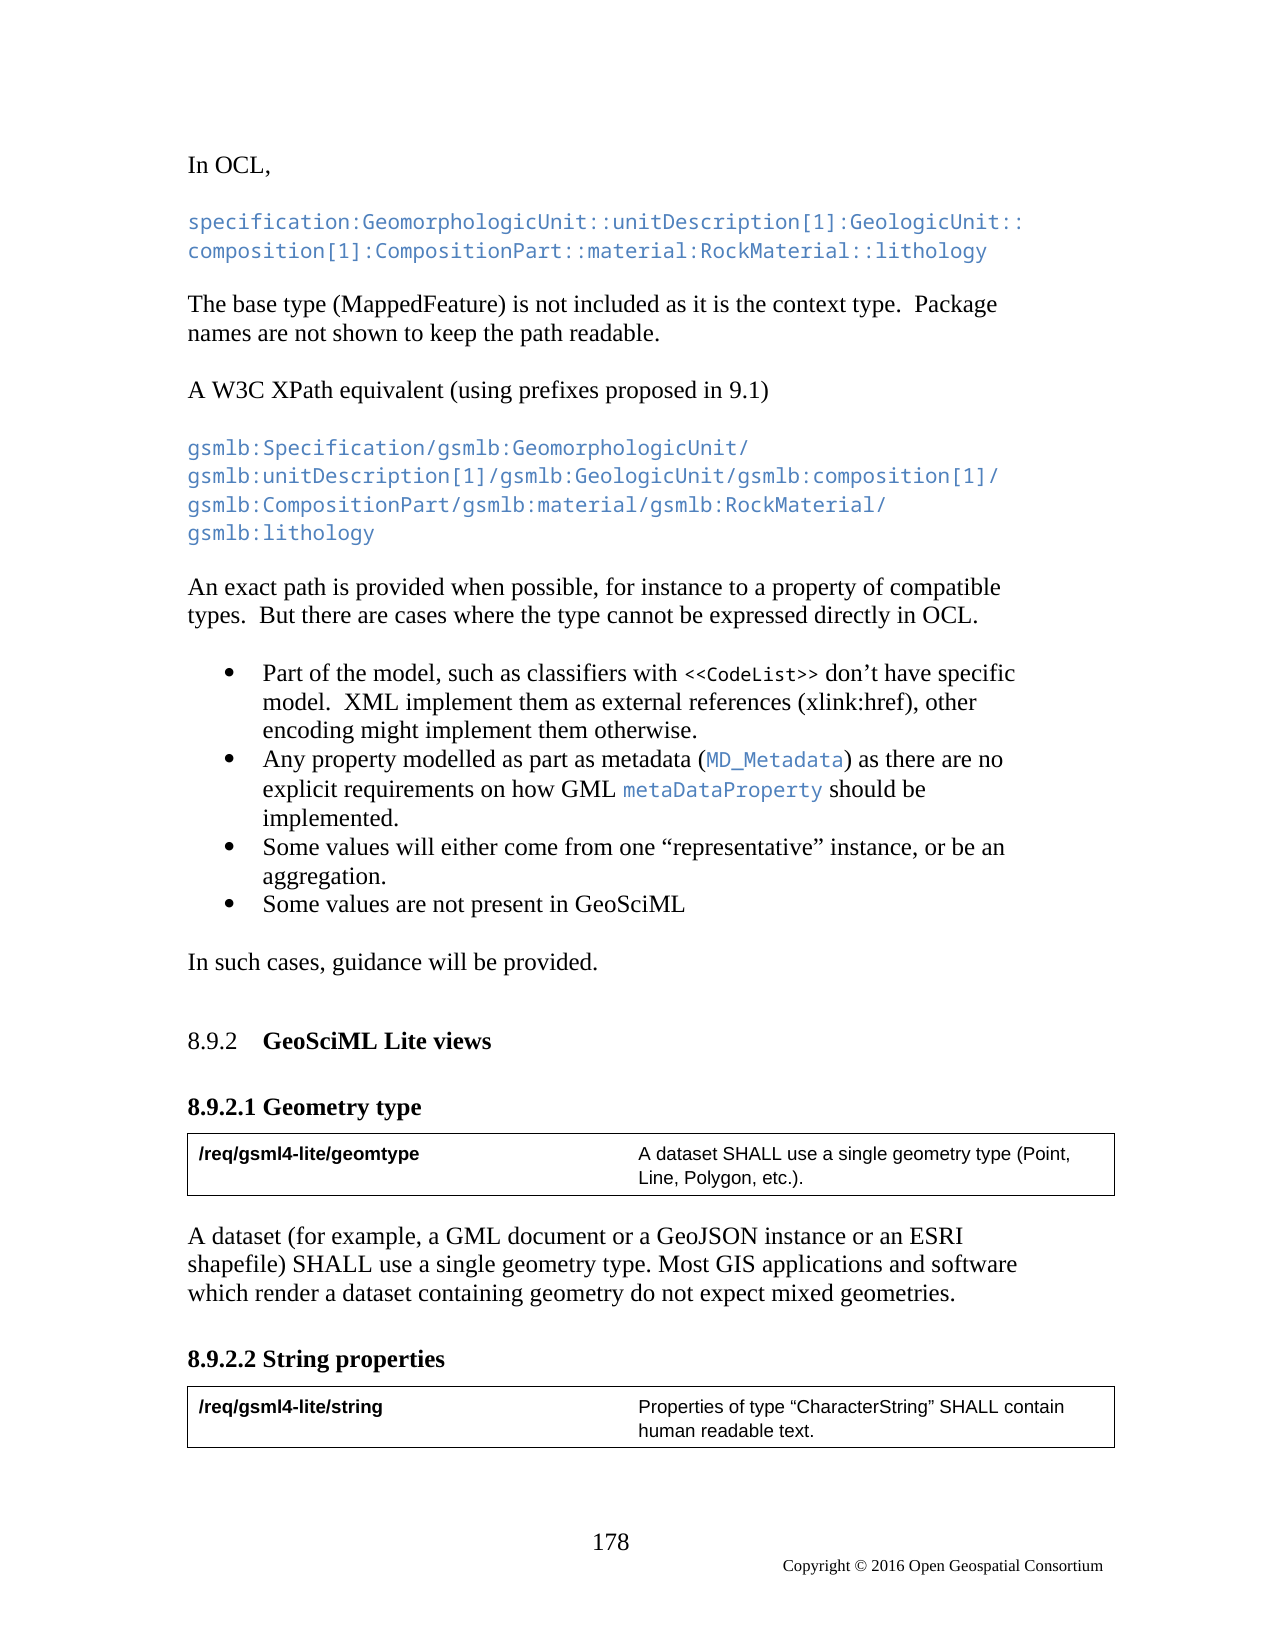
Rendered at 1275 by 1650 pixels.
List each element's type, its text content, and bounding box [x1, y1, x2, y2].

text gsmlb:Specification/gsmlb:GeomorphologicUnit/gsmlb:unitDescription[1]/gsmlb:GeologicUnit/gsmlb:composition[1]/gsmlb:CompositionPart/gsmlb:material/gsmlb:RockMaterial/gsmlb:lithology [187, 433, 1034, 547]
text A W3C XPath equivalent (using prefixes proposed in 9.1) [187, 376, 1034, 404]
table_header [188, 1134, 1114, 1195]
subtitle GeoSciML Lite views [187, 1026, 1034, 1054]
text A dataset (for example, a GML document or a GeoJSON instance or an ESRI shapefile) SHALL use a single geometry type. Most GIS applications and software which render a dataset containing geometry do not expect mixed geometries. [187, 1221, 1034, 1307]
text An exact path is provided when possible, for instance to a property of compatible types. But there are cases where the type cannot be expressed directly in OCL. [187, 572, 1034, 629]
list Any property modelled as part as metadata (MD_Metadata) as there are no explicit requirements on how GML metaDataProperty should be implemented. [225, 744, 1034, 832]
list Part of the model, such as classifiers with <<CodeList>> don’t have specific model. XML implement them as external references (xlink:href), other encoding might implement them otherwise. [225, 658, 1034, 744]
text In such cases, guidance will be provided. [187, 947, 1034, 976]
subtitle String properties [187, 1344, 1034, 1373]
list Some values are not present in GeoSciML [225, 889, 1034, 918]
text specification:GeomorphologicUnit::unitDescription[1]:GeologicUnit::composition[1]:CompositionPart::material:RockMaterial::lithology [187, 207, 1034, 264]
subtitle Geometry type [187, 1092, 1034, 1121]
text The base type (MappedFeature) is not included as it is the context type. Package names are not shown to keep the path readable. [187, 289, 1034, 347]
text In OCL, [187, 150, 1034, 179]
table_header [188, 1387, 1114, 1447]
list Some values will either come from one “representative” instance, or be an aggregation. [225, 832, 1034, 889]
